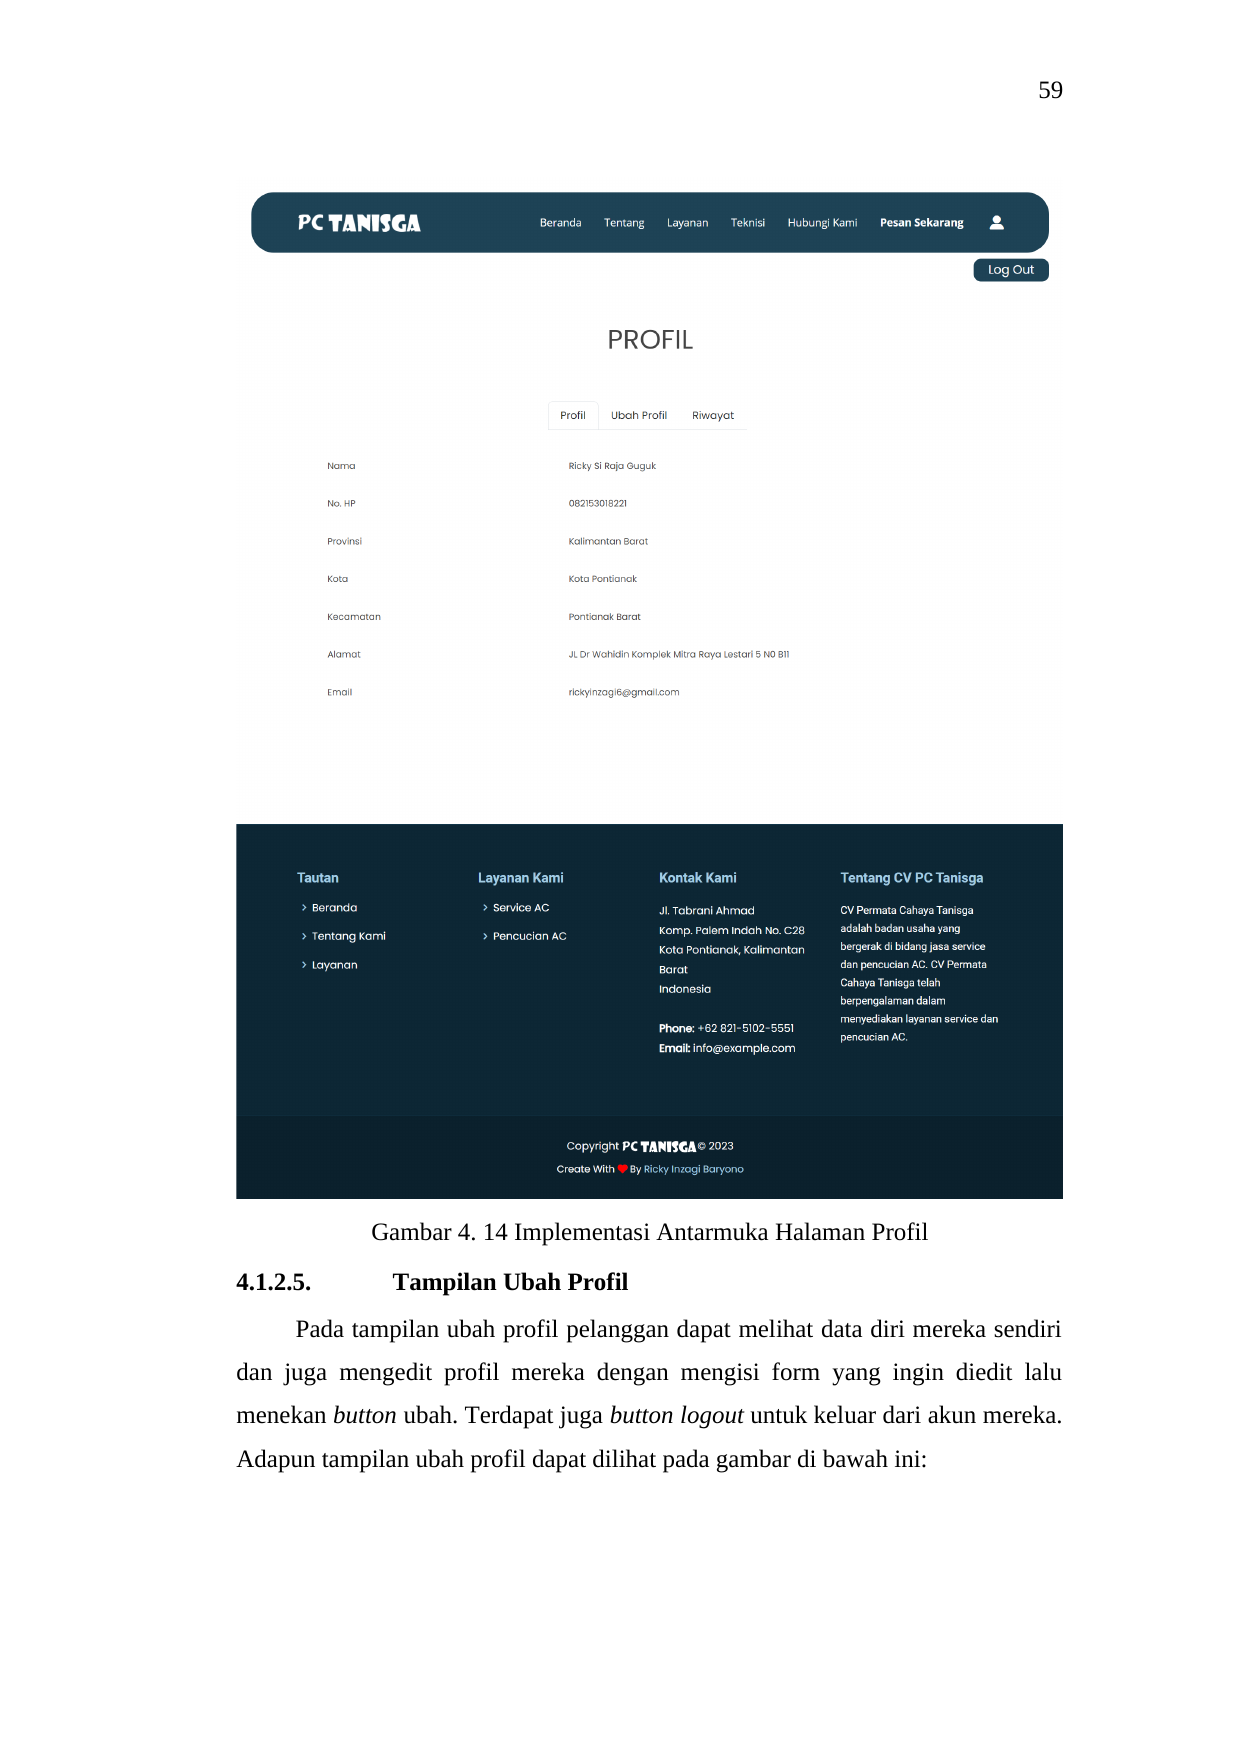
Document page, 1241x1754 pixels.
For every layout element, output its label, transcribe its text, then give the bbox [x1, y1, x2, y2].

text Pada tampilan ubah profil pelanggan dapat melihat data diri mereka sendiri dan juga mengedit profil mereka dengan mengisi form yang ingin diedit lalu menekan button ubah. Terdapat juga button logout untuk keluar dari akun mereka. Adapun tampilan ubah profil dapat dilihat pada gambar di bawah ini: [236, 1314, 1063, 1472]
picture [236, 177, 1063, 1199]
text Gambar 4. 14 Implementasi Antarmuka Halaman Profil [236, 1217, 1063, 1246]
subtitle Tampilan Ubah Profil [236, 1267, 1063, 1295]
